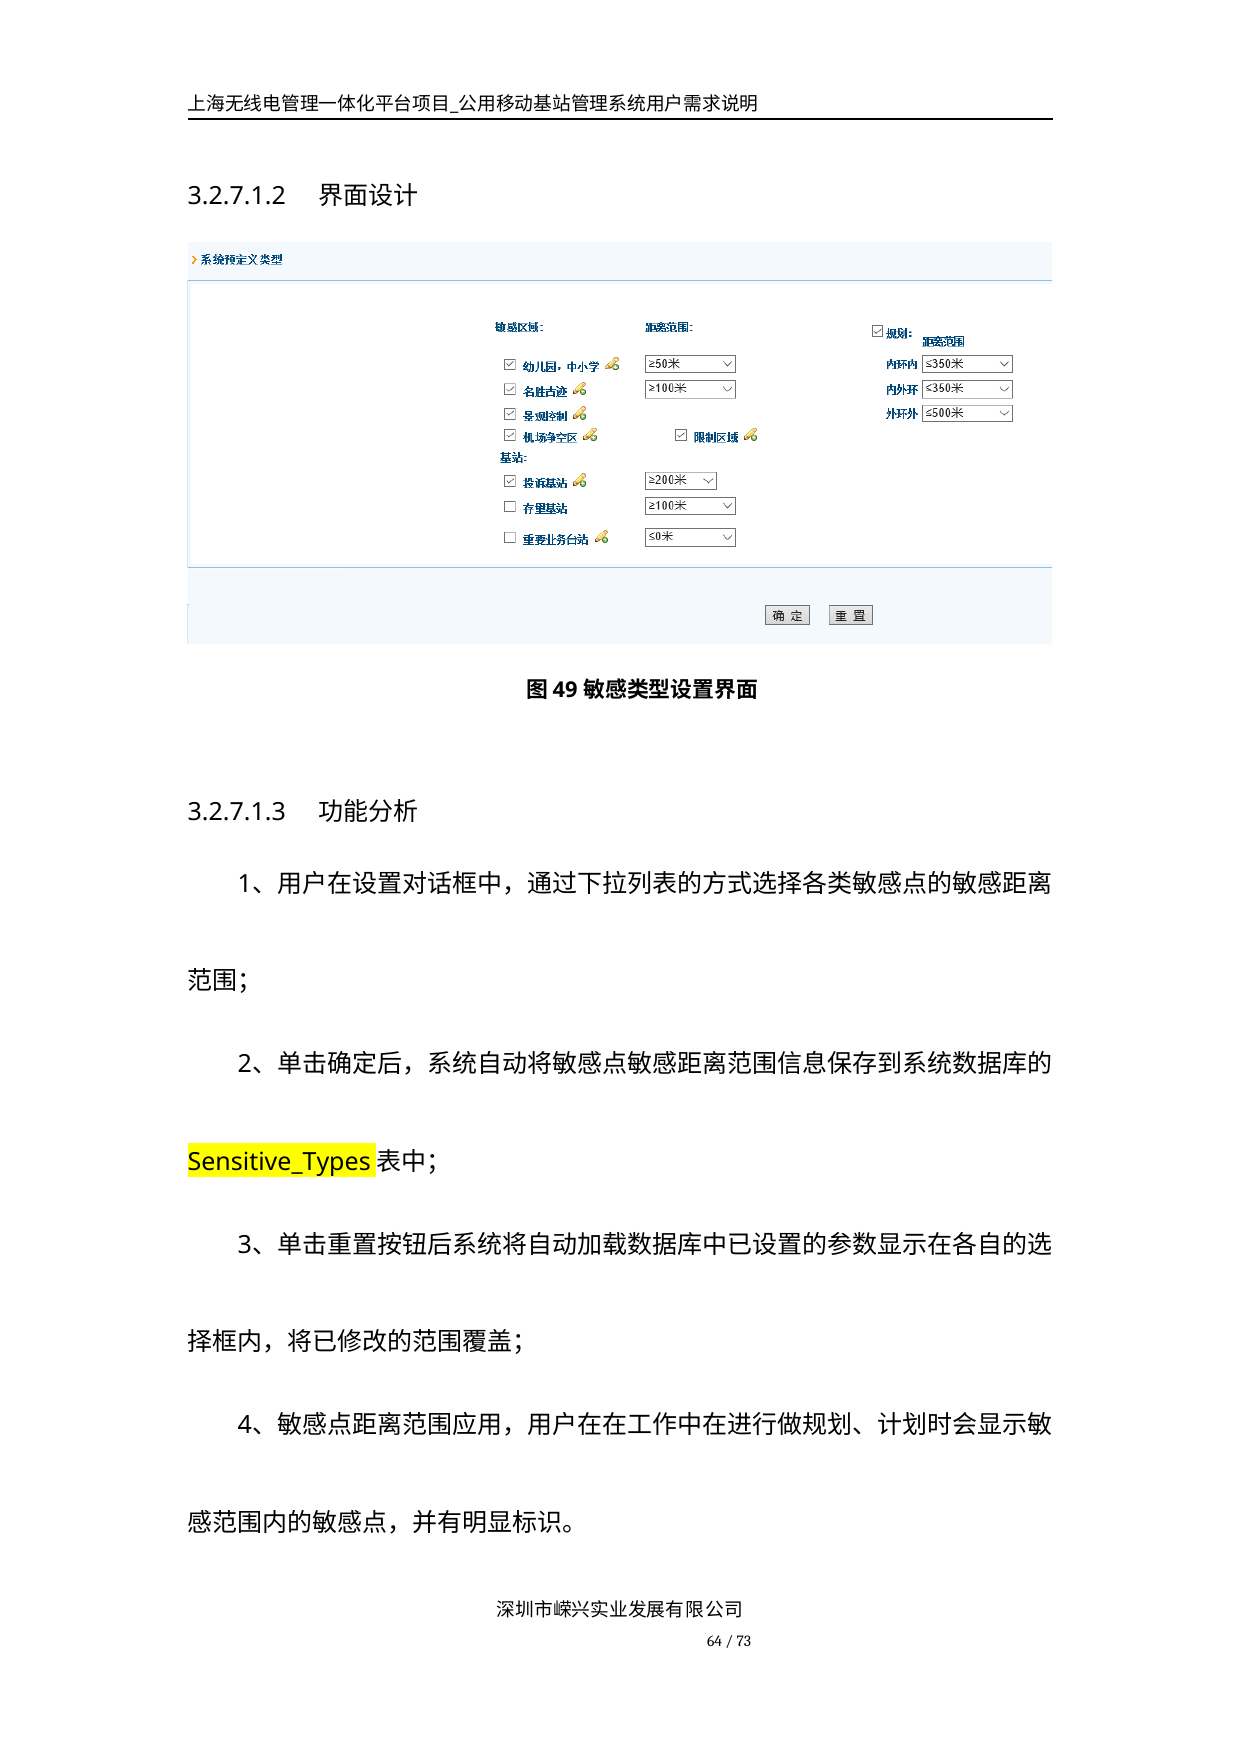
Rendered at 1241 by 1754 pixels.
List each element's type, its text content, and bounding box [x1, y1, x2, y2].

text 图49 敏感类型设置界面 [187, 672, 1053, 704]
text 3、单击重置按钮后系统将自动加载数据库中已设置的参数显示在各自的选择框内，将已修改的范围覆盖； [187, 1210, 1053, 1372]
subtitle 功能分析 [187, 777, 1053, 842]
picture [187, 242, 1053, 644]
text 4、敏感点距离范围应用，用户在在工作中在进行做规划、计划时会显示敏感范围内的敏感点，并有明显标识。 [187, 1391, 1053, 1553]
text 1、用户在设置对话框中，通过下拉列表的方式选择各类敏感点的敏感距离范围； [187, 849, 1053, 1011]
subtitle 界面设计 [187, 161, 1053, 226]
text 2、单击确定后，系统自动将敏感点敏感距离范围信息保存到系统数据库的Sensitive_Types表中； [187, 1029, 1053, 1192]
